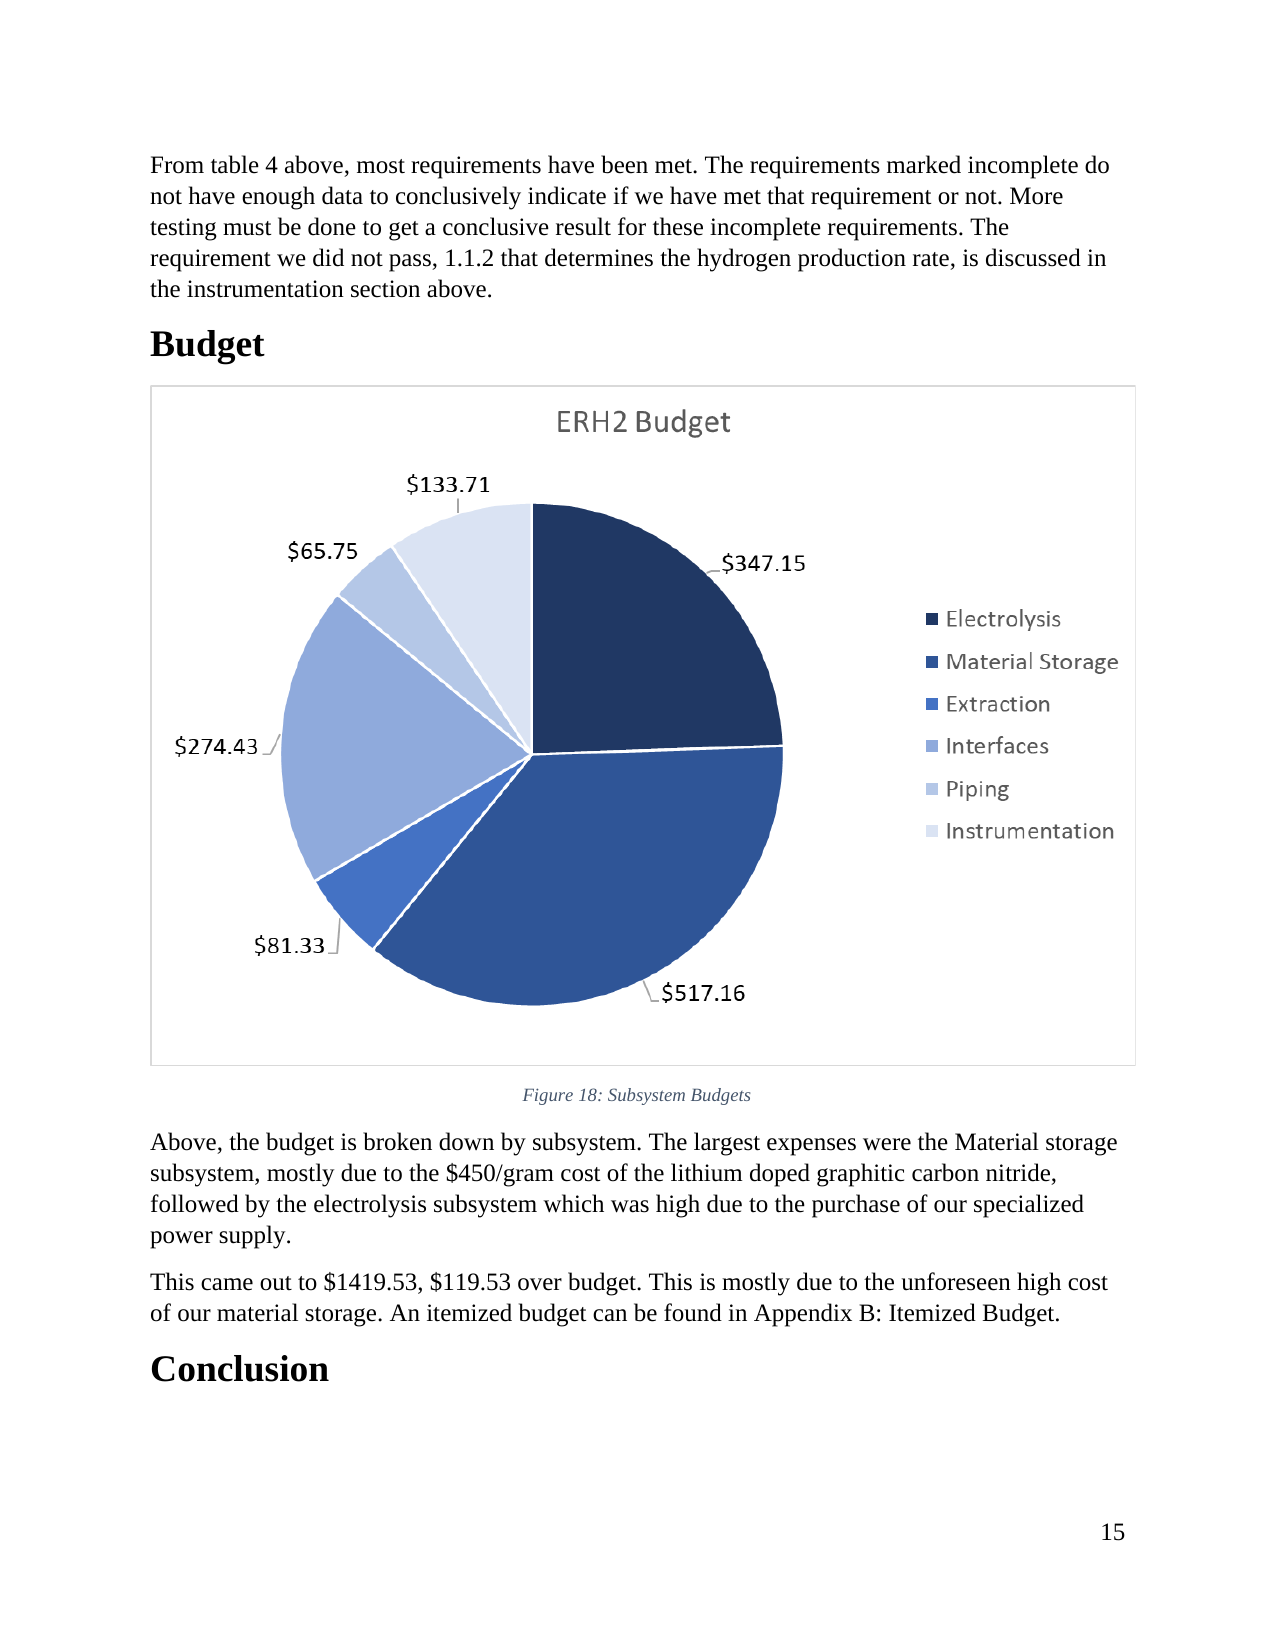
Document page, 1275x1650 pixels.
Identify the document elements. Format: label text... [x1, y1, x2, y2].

text From table 4 above, most requirements have been met. The requirements marked incomplete do not have enough data to conclusively indicate if we have met that requirement or not. More testing must be done to get a conclusive result for these incomplete requirements. The requirement we did not pass, 1.1.2 that determines the hydrogen production rate, is discussed in the instrumentation section above. [150, 150, 1125, 303]
picture [150, 385, 1136, 1066]
text Figure 18: Subsystem Budgets [150, 1084, 1125, 1106]
subtitle Conclusion [150, 1346, 1125, 1389]
subtitle Budget [150, 322, 1125, 365]
text Above, the budget is broken down by subsystem. The largest expenses were the Material storage subsystem, mostly due to the $450/gram cost of the lithium doped graphitic carbon nitride, followed by the electrolysis subsystem which was high due to the purchase of our specialized power supply. [150, 1127, 1125, 1248]
text This came out to $1419.53, $119.53 over budget. This is mostly due to the unforeseen high cost of our material storage. An itemized budget can be found in Appendix B: Itemized Budget. [150, 1267, 1125, 1327]
